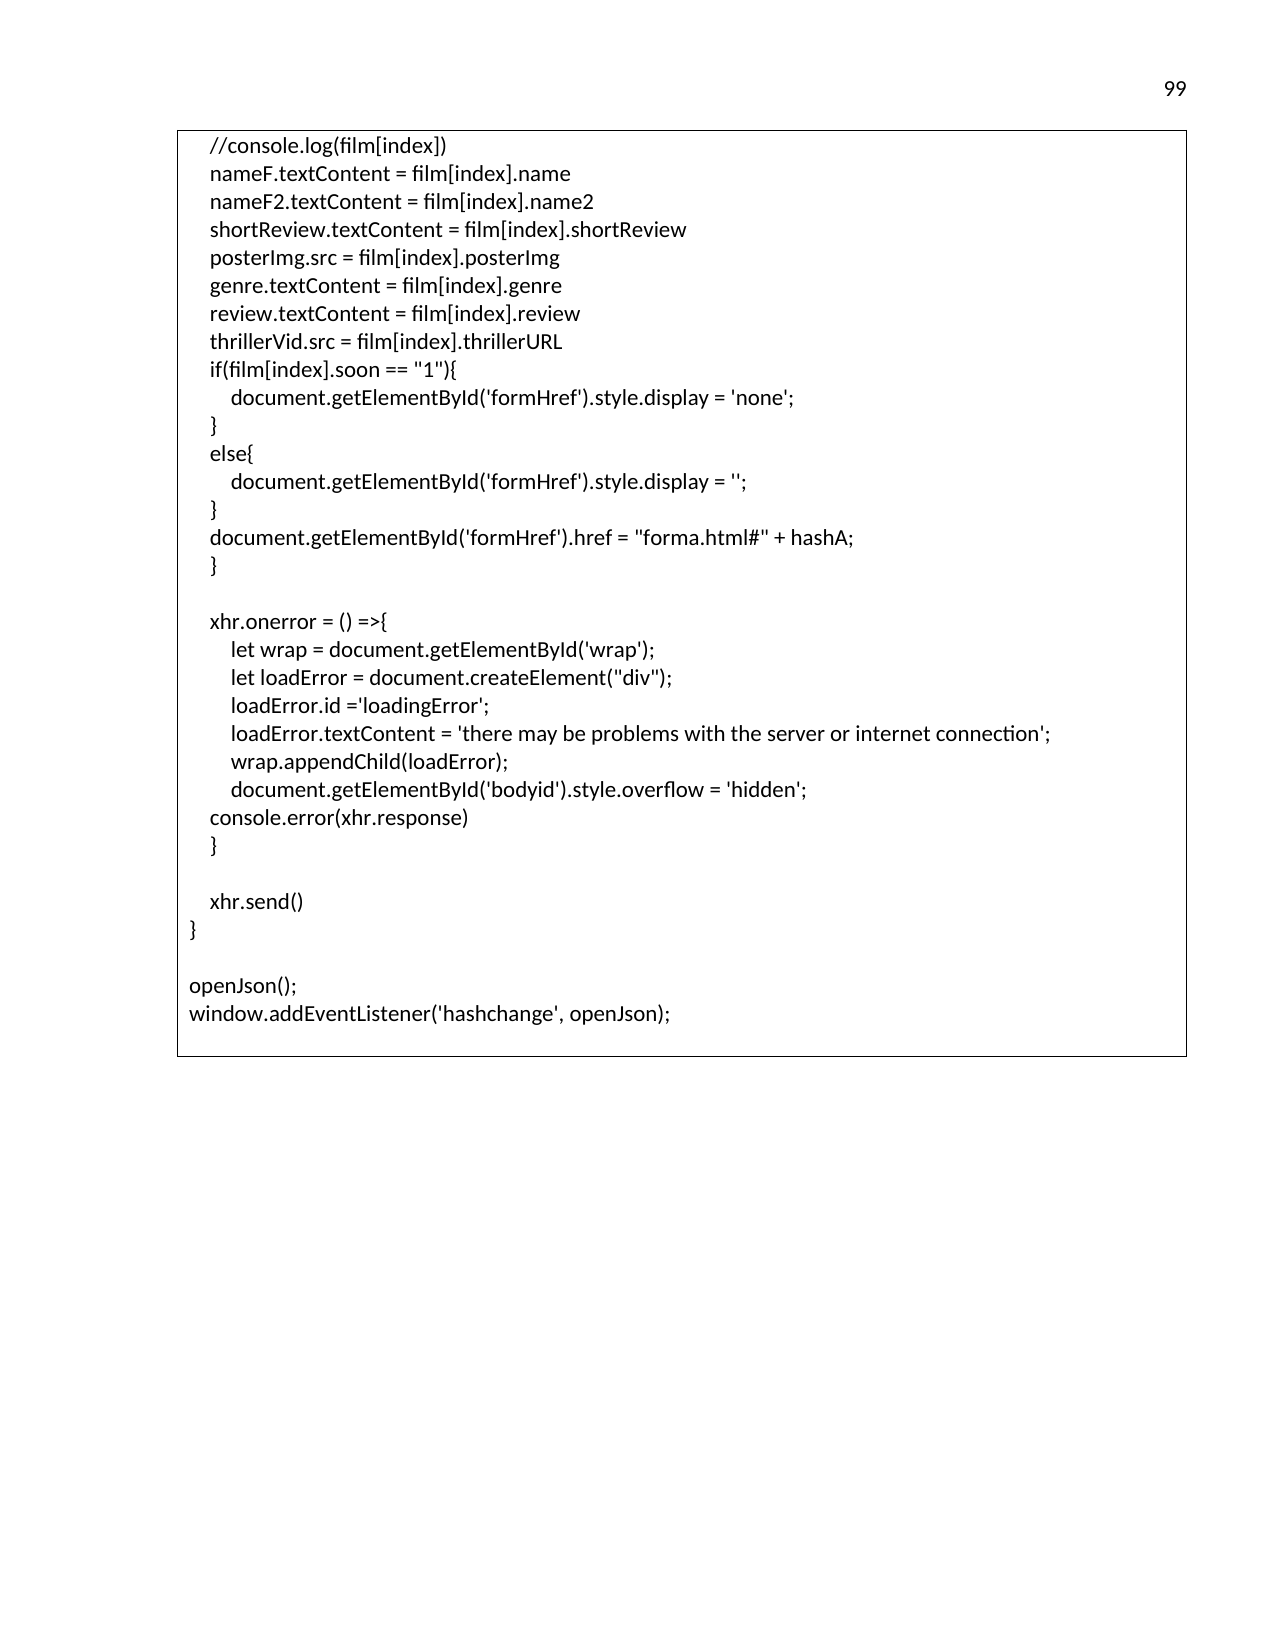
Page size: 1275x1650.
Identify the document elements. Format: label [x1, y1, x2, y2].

table_header [178, 131, 1186, 1056]
